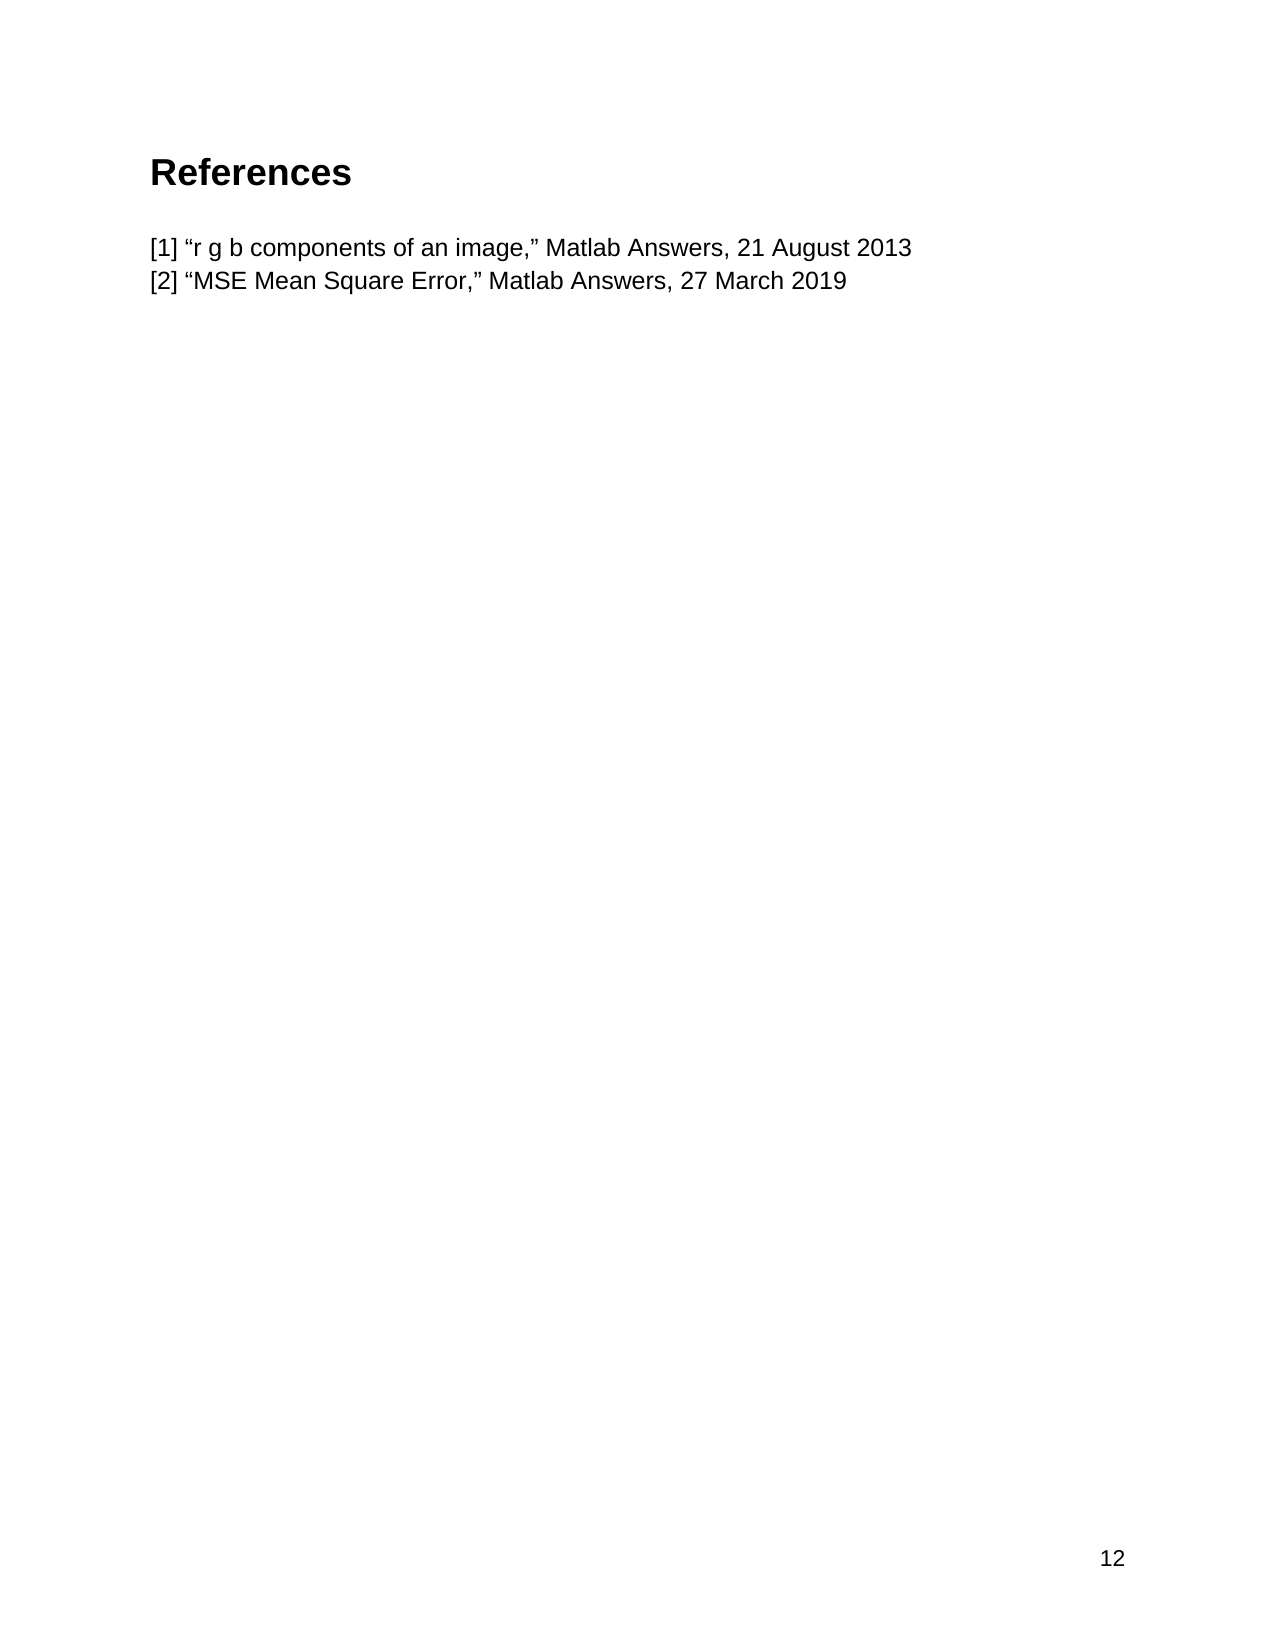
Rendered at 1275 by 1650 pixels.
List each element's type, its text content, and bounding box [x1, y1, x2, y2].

text [1] “r g b components of an image,” Matlab Answers, 21 August 2013 [150, 233, 1125, 261]
text References [150, 150, 1125, 193]
text [2] “MSE Mean Square Error,” Matlab Answers, 27 March 2019 [150, 266, 1125, 294]
